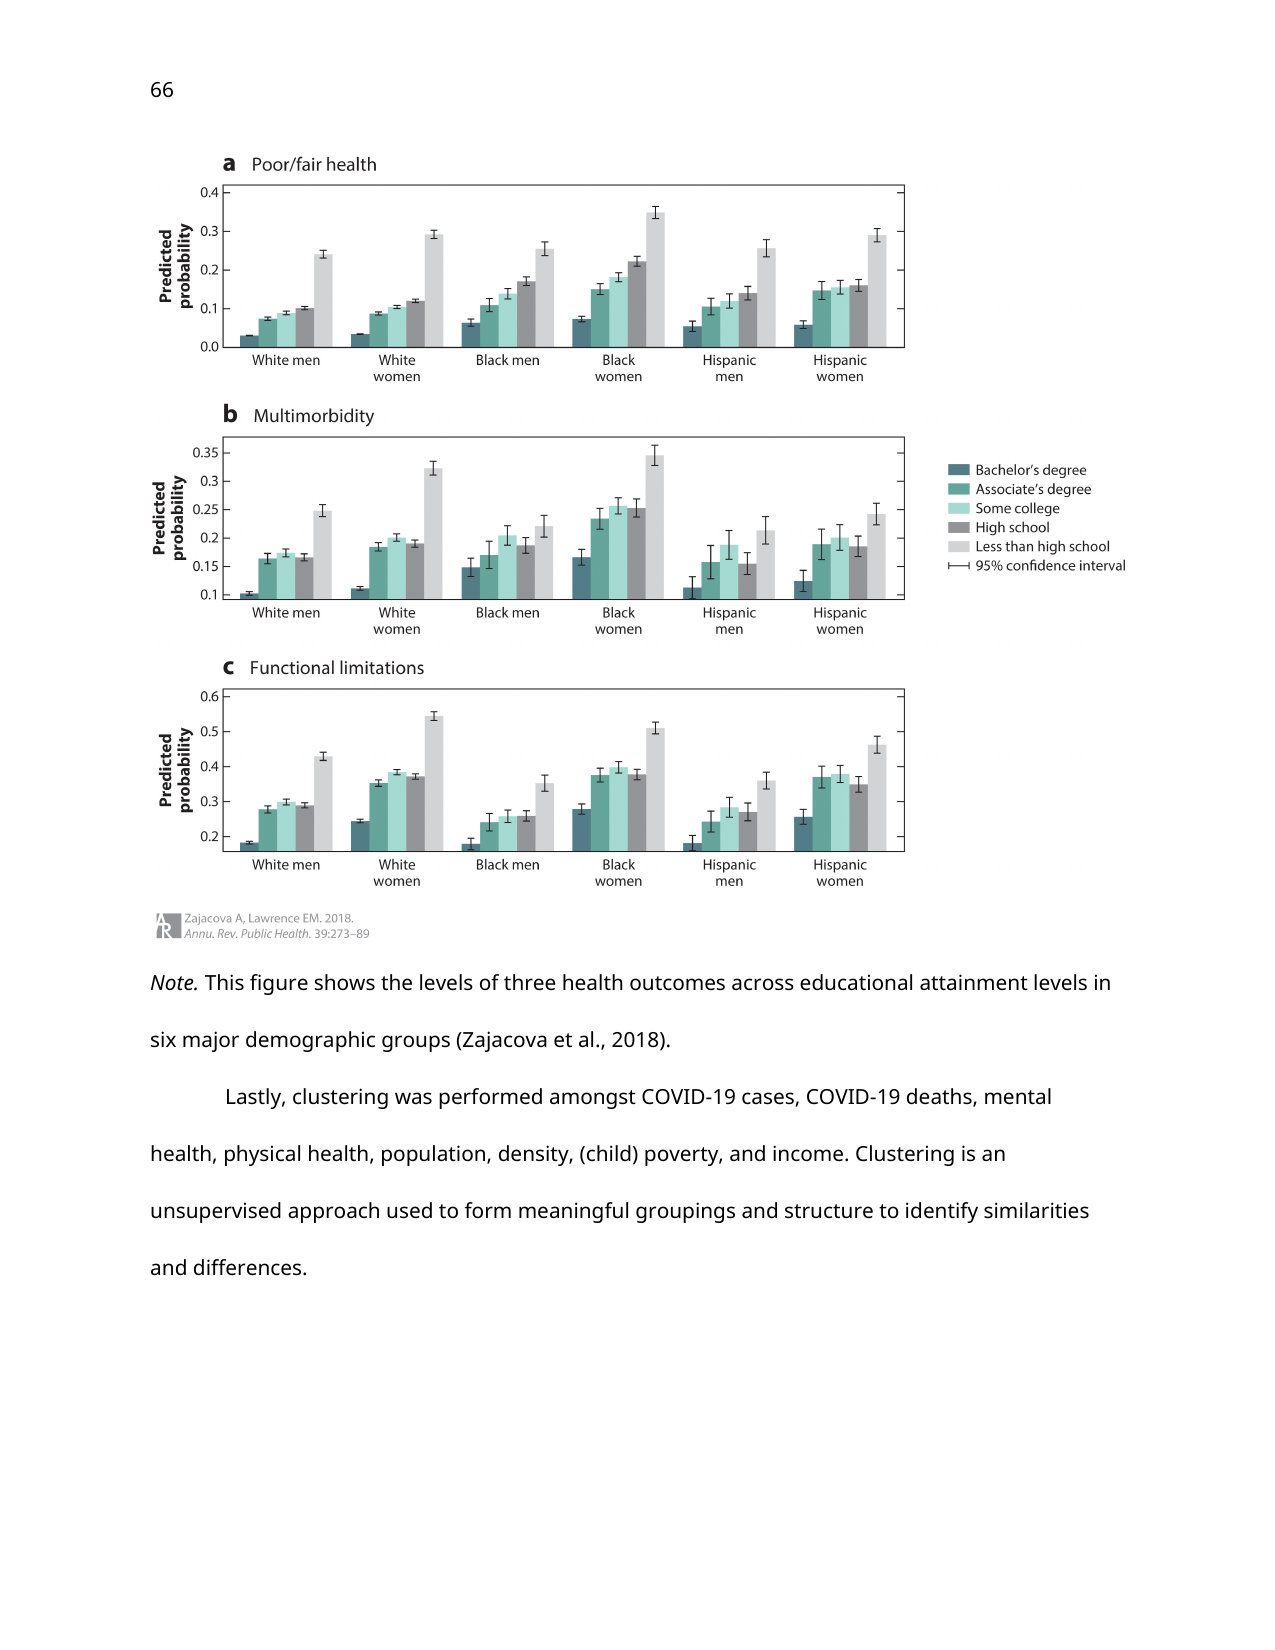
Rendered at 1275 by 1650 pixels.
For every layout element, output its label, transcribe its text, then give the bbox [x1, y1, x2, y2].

text Note. This figure shows the levels of three health outcomes across educational attainment levels in six major demographic groups (Zajacova et al., 2018). [150, 968, 1125, 1054]
picture [150, 150, 1125, 941]
text Lastly, clustering was performed amongst COVID-19 cases, COVID-19 deaths, mental health, physical health, population, density, (child) poverty, and income. Clustering is an unsupervised approach used to form meaningful groupings and structure to identify similarities and differences. [150, 1082, 1125, 1281]
